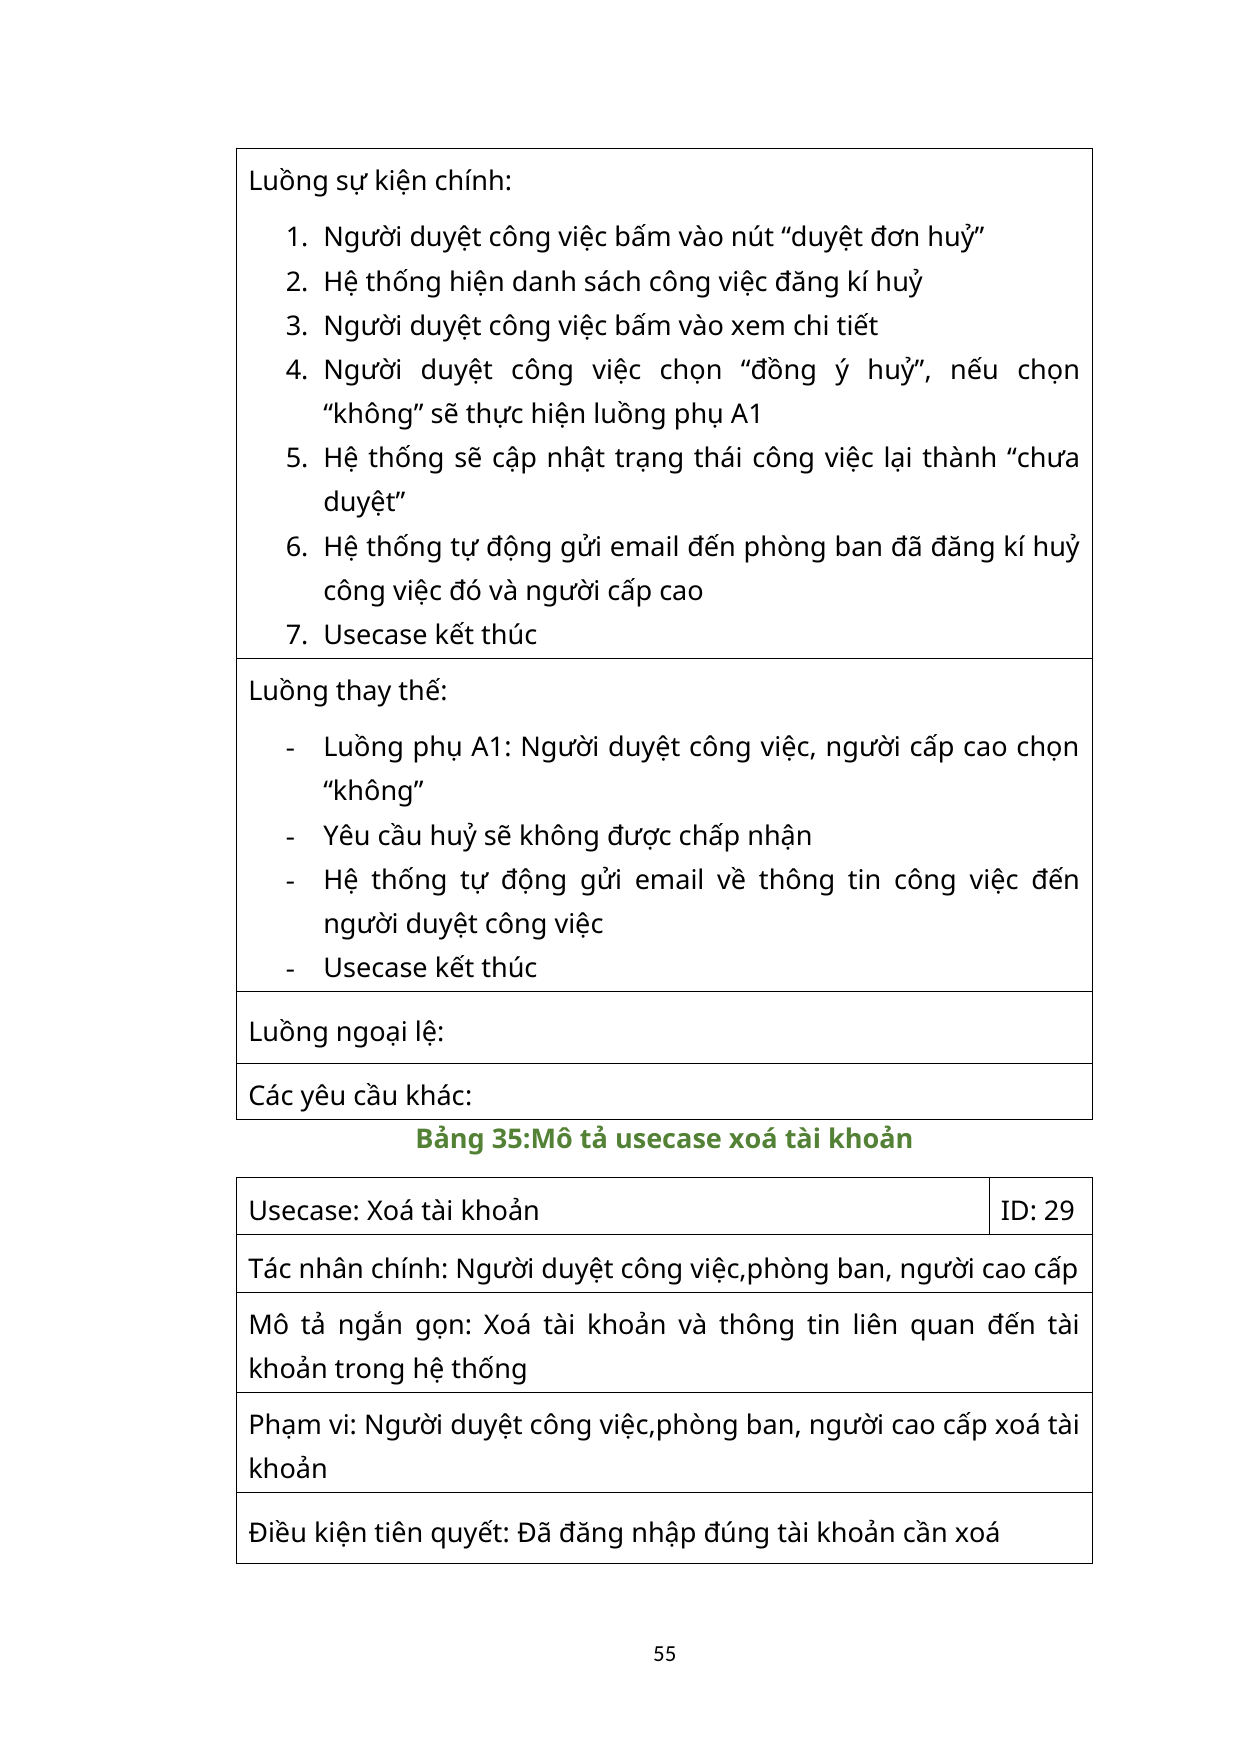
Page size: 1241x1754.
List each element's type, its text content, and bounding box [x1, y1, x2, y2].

table_cell Luồng thay thế: Luồng phụ A1: Người duyệt công việc, người cấp cao chọn “không” Yêu cầu huỷ sẽ không được chấp nhận Hệ thống tự động gửi email về thông tin công việc đến người duyệt công việc Usecase kết thúc [237, 659, 1092, 991]
table_cell Tác nhân chính: Người duyệt công việc,phòng ban, người cao cấp [237, 1235, 1092, 1292]
table_header ID: 29 [990, 1178, 1092, 1234]
table_header Usecase: Xoá tài khoản [237, 1178, 989, 1234]
table_cell Luồng ngoại lệ: [237, 992, 1092, 1063]
table_cell Phạm vi: Người duyệt công việc,phòng ban, người cao cấp xoá tài khoản [237, 1393, 1092, 1492]
table_cell Mô tả ngắn gọn: Xoá tài khoản và thông tin liên quan đến tài khoản trong hệ thống [237, 1293, 1092, 1392]
table_cell Các yêu cầu khác: [237, 1064, 1092, 1118]
table_cell Luồng sự kiện chính: Người duyệt công việc bấm vào nút “duyệt đơn huỷ” Hệ thống hiện danh sách công việc đăng kí huỷ Người duyệt công việc bấm vào xem chi tiết Người duyệt công việc chọn “đồng ý huỷ”, nếu chọn “không” sẽ thực hiện luồng phụ A1 Hệ thống sẽ cập nhật trạng thái công việc lại thành “chưa duyệt” Hệ thống tự động gửi email đến phòng ban đã đăng kí huỷ công việc đó và người cấp cao Usecase kết thúc [237, 149, 1092, 657]
table_cell Điều kiện tiên quyết: Đã đăng nhập đúng tài khoản cần xoá [237, 1493, 1092, 1563]
